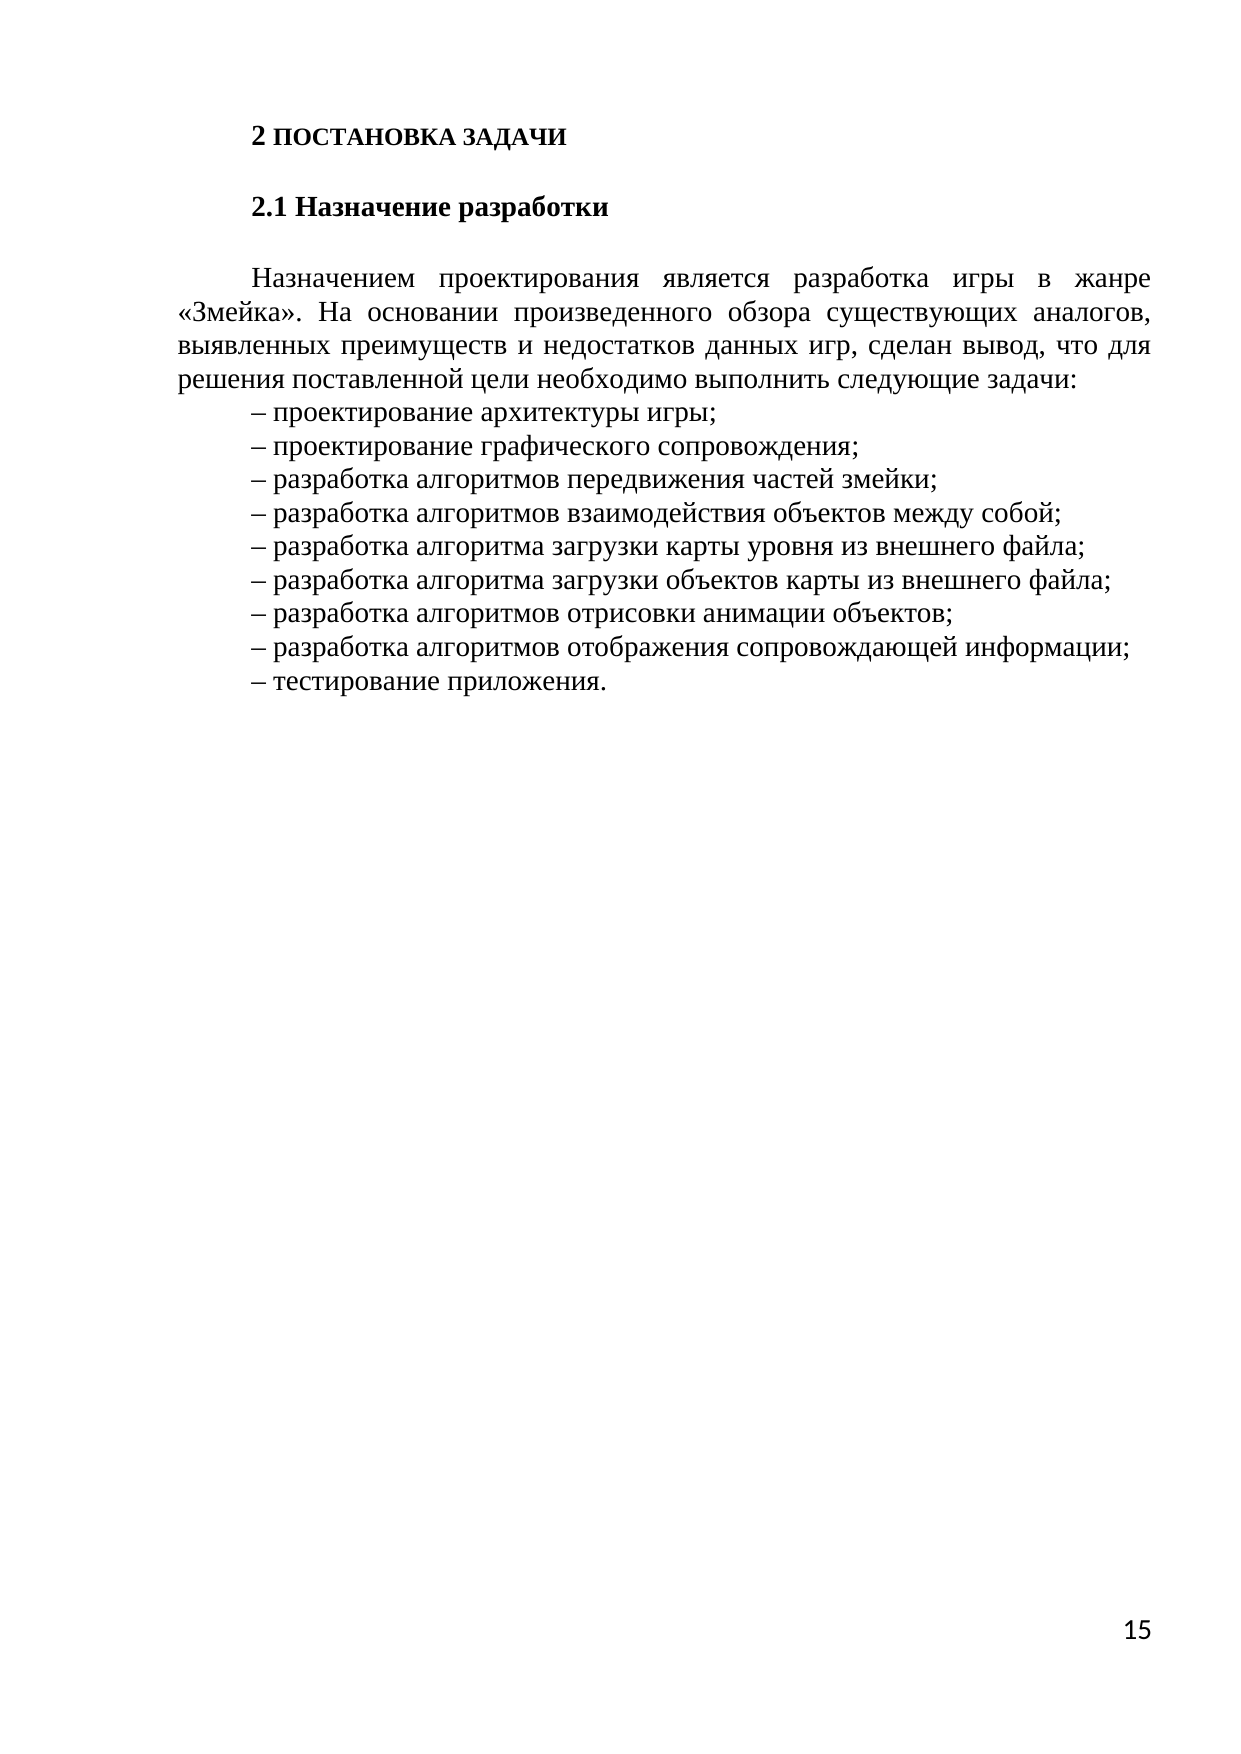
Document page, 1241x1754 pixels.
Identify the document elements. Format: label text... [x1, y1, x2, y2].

list разработка алгоритмов передвижения частей змейки; [177, 461, 1152, 495]
list разработка алгоритмов отрисовки анимации объектов; [177, 596, 1152, 629]
subtitle Назначение разработки [251, 189, 1152, 223]
list проектирование графического сопровождения; [177, 428, 1152, 461]
list разработка алгоритмов отображения сопровождающей информации; [177, 629, 1152, 663]
list разработка алгоритма загрузки объектов карты из внешнего файла; [177, 562, 1152, 596]
list тестирование приложения. [177, 663, 1152, 696]
list проектирование архитектуры игры; [177, 394, 1152, 428]
list разработка алгоритма загрузки карты уровня из внешнего файла; [177, 528, 1152, 562]
text Назначением проектирования является разработка игры в жанре «Змейка». На основании произведенного обзора существующих аналогов, выявленных преимуществ и недостатков данных игр, сделан вывод, что для решения поставленной цели необходимо выполнить следующие задачи: [177, 260, 1152, 394]
subtitle Постановка задачи [251, 118, 1152, 152]
list разработка алгоритмов взаимодействия объектов между собой; [177, 495, 1152, 528]
